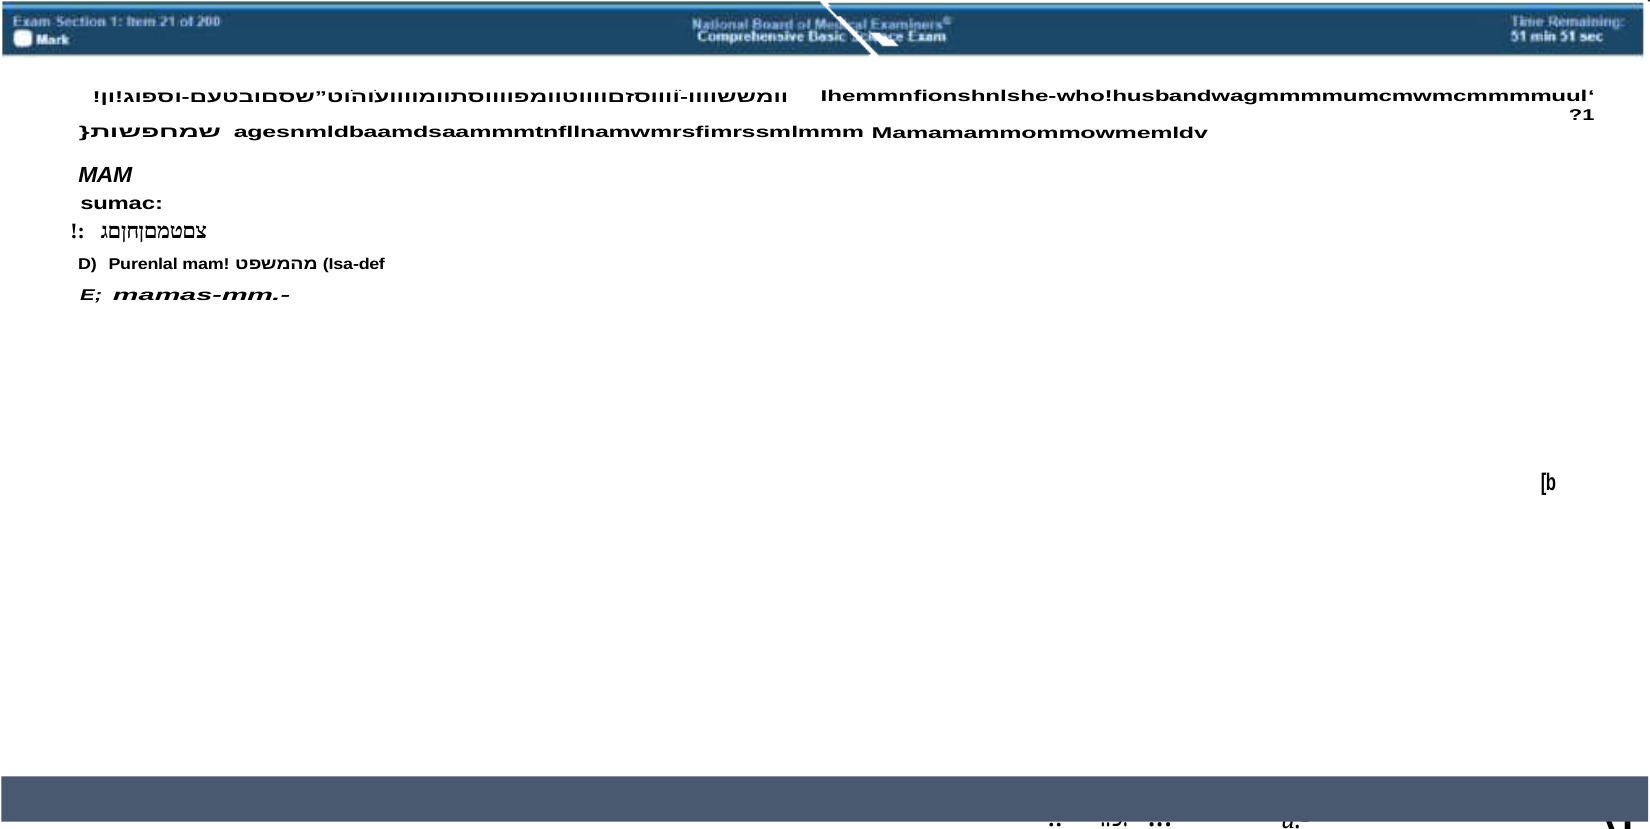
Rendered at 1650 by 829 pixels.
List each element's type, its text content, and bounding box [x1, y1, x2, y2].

text E; mamas-mm.- [80, 286, 1612, 304]
subtitle MAM [78, 162, 1612, 187]
text sumac: [80, 193, 1612, 213]
text D) Purenlal mam! ט‎מהמשפ (Isa-def [78, 255, 1612, 273]
text צםטמםןחןםג :! [37, 218, 207, 244]
text ‘Ihemmnﬁonshnlshe-who!husbandwagmmmmumcmwmcmmmmuul װמששװװ-ֹוֹוװסזםװװטװמפװװסתװמװװעֹוהֹוט”שסםובטעם-וספוג!ון!‎ ?1 [37, 88, 1594, 124]
picture [1, 0, 1650, 58]
text }‎שמחפשות agesnmldbaamdsaammmtnﬂlnamwmrsﬁmrssmlmmm Mamamammommowmemldv [79, 124, 1612, 142]
text [b [37, 468, 1556, 496]
